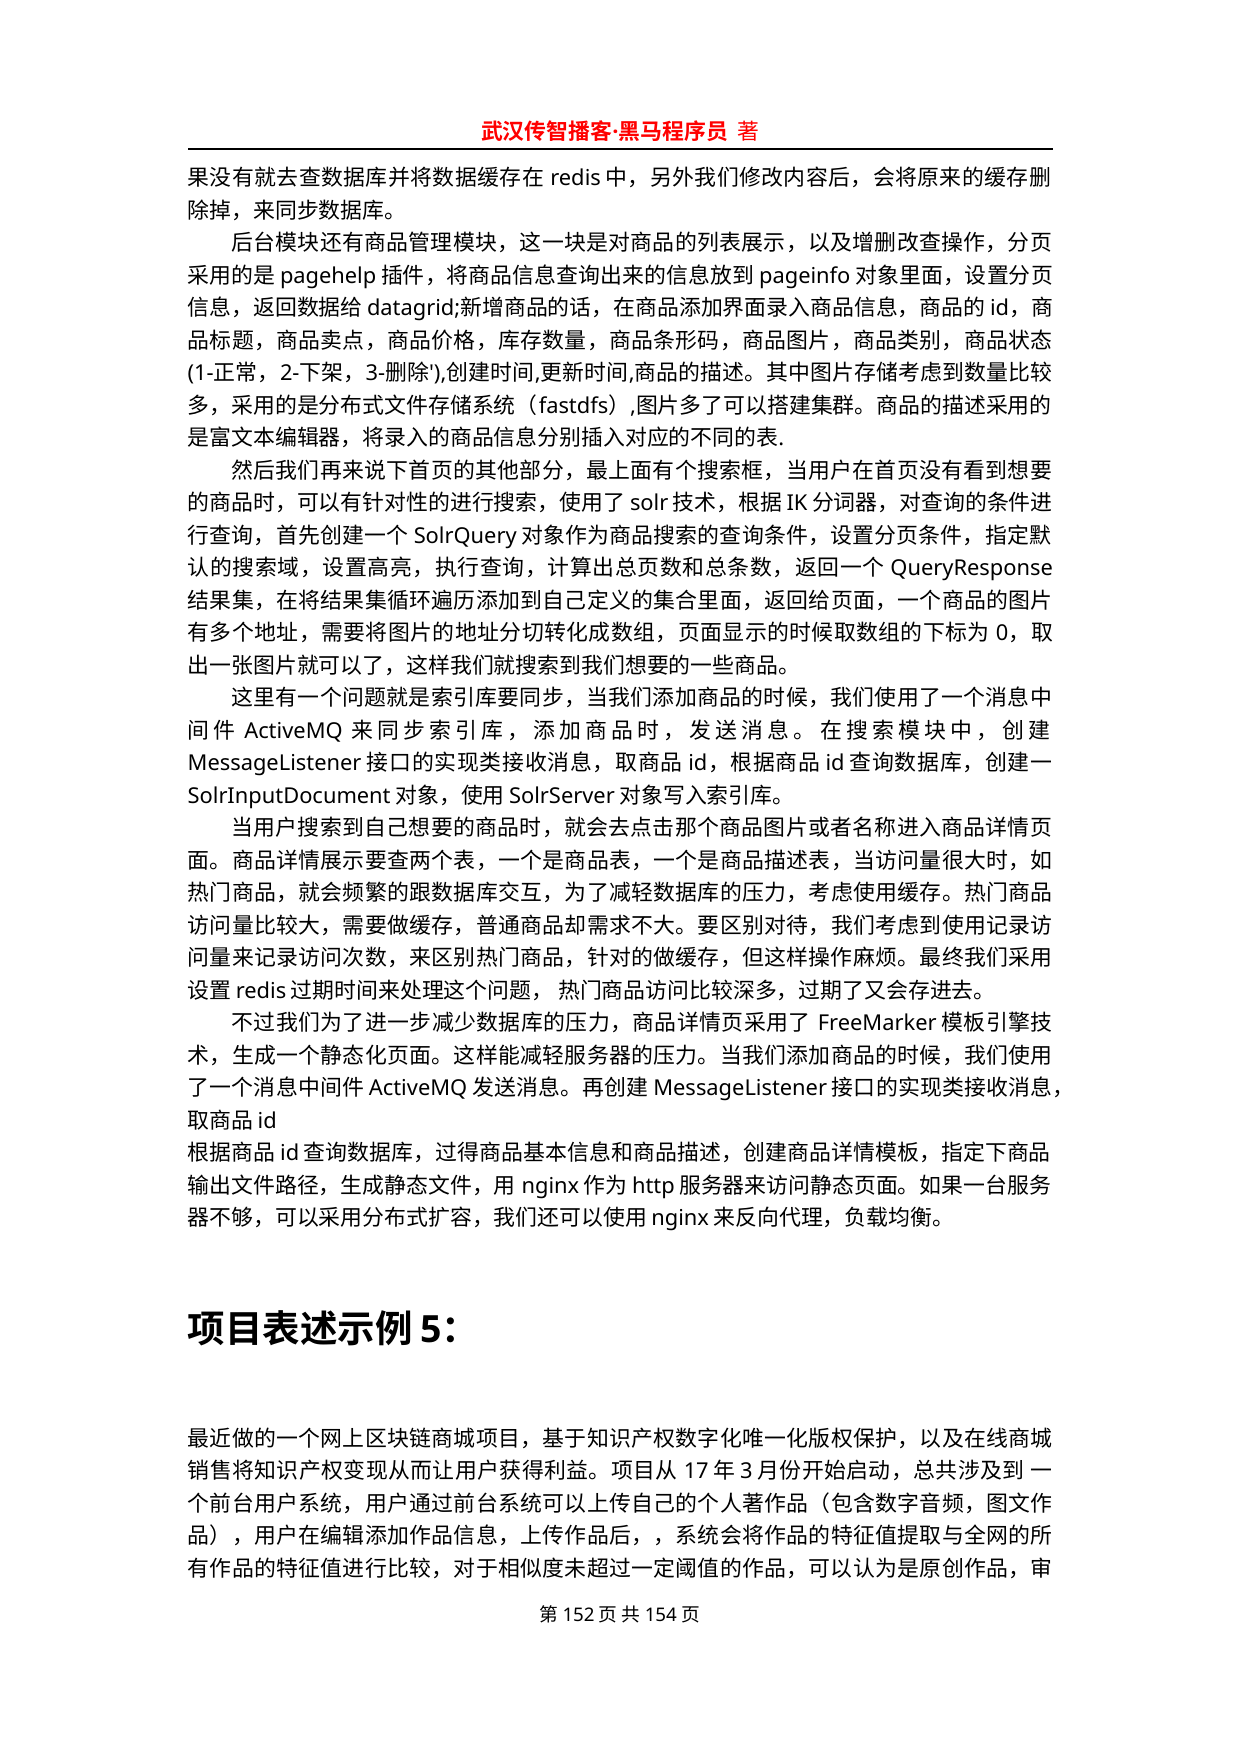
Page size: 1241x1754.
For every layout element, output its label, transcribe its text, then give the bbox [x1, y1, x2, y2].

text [187, 160, 1053, 225]
text 后台模块还有商品管理模块，这一块是对商品的列表展示，以及增删改查操作，分页采用的是pagehelp插件，将商品信息查询出来的信息放到pageinfo对象里面，设置分页信息，返回数据给datagrid;新增商品的话，在商品添加界面录入商品信息，商品的id，商品标题，商品卖点，商品价格，库存数量，商品条形码，商品图片，商品类别，商品状态(1-正常，2-下架，3-删除'),创建时间,更新时间,商品的描述。其中图片存储考虑到数量比较多，采用的是分布式文件存储系统（fastdfs）,图片多了可以搭建集群。商品的描述采用的是富文本编辑器，将录入的商品信息分别插入对应的不同的表. [187, 225, 1053, 452]
subtitle 项目表述示例5： [187, 1294, 1053, 1359]
text 当用户搜索到自己想要的商品时，就会去点击那个商品图片或者名称进入商品详情页面。商品详情展示要查两个表，一个是商品表，一个是商品描述表，当访问量很大时，如热门商品，就会频繁的跟数据库交互，为了减轻数据库的压力，考虑使用缓存。热门商品访问量比较大，需要做缓存，普通商品却需求不大。要区别对待，我们考虑到使用记录访问量来记录访问次数，来区别热门商品，针对的做缓存，但这样操作麻烦。最终我们采用设置redis过期时间来处理这个问题， 热门商品访问比较深多，过期了又会存进去。 [187, 810, 1053, 1005]
text 根据商品id查询数据库，过得商品基本信息和商品描述，创建商品详情模板，指定下商品输出文件路径，生成静态文件，用nginx作为http服务器来访问静态页面。如果一台服务器不够，可以采用分布式扩容，我们还可以使用nginx来反向代理，负载均衡。 [187, 1135, 1053, 1232]
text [187, 1421, 1053, 1583]
text 这里有一个问题就是索引库要同步，当我们添加商品的时候，我们使用了一个消息中间件ActiveMQ来同步索引库，添加商品时，发送消息。在搜索模块中，创建MessageListener接口的实现类接收消息，取商品id，根据商品id查询数据库，创建一SolrInputDocument对象，使用SolrServer对象写入索引库。 [187, 680, 1053, 810]
text 不过我们为了进一步减少数据库的压力，商品详情页采用了FreeMarker模板引擎技术，生成一个静态化页面。这样能减轻服务器的压力。当我们添加商品的时候，我们使用了一个消息中间件ActiveMQ发送消息。再创建MessageListener接口的实现类接收消息，取商品id [187, 1005, 1053, 1135]
text 然后我们再来说下首页的其他部分，最上面有个搜索框，当用户在首页没有看到想要的商品时，可以有针对性的进行搜索，使用了solr技术，根据IK分词器，对查询的条件进行查询，首先创建一个SolrQuery对象作为商品搜索的查询条件，设置分页条件，指定默认的搜索域，设置高亮，执行查询，计算出总页数和总条数，返回一个QueryResponse结果集，在将结果集循环遍历添加到自己定义的集合里面，返回给页面，一个商品的图片有多个地址，需要将图片的地址分切转化成数组，页面显示的时候取数组的下标为0，取出一张图片就可以了，这样我们就搜索到我们想要的一些商品。 [187, 452, 1053, 680]
